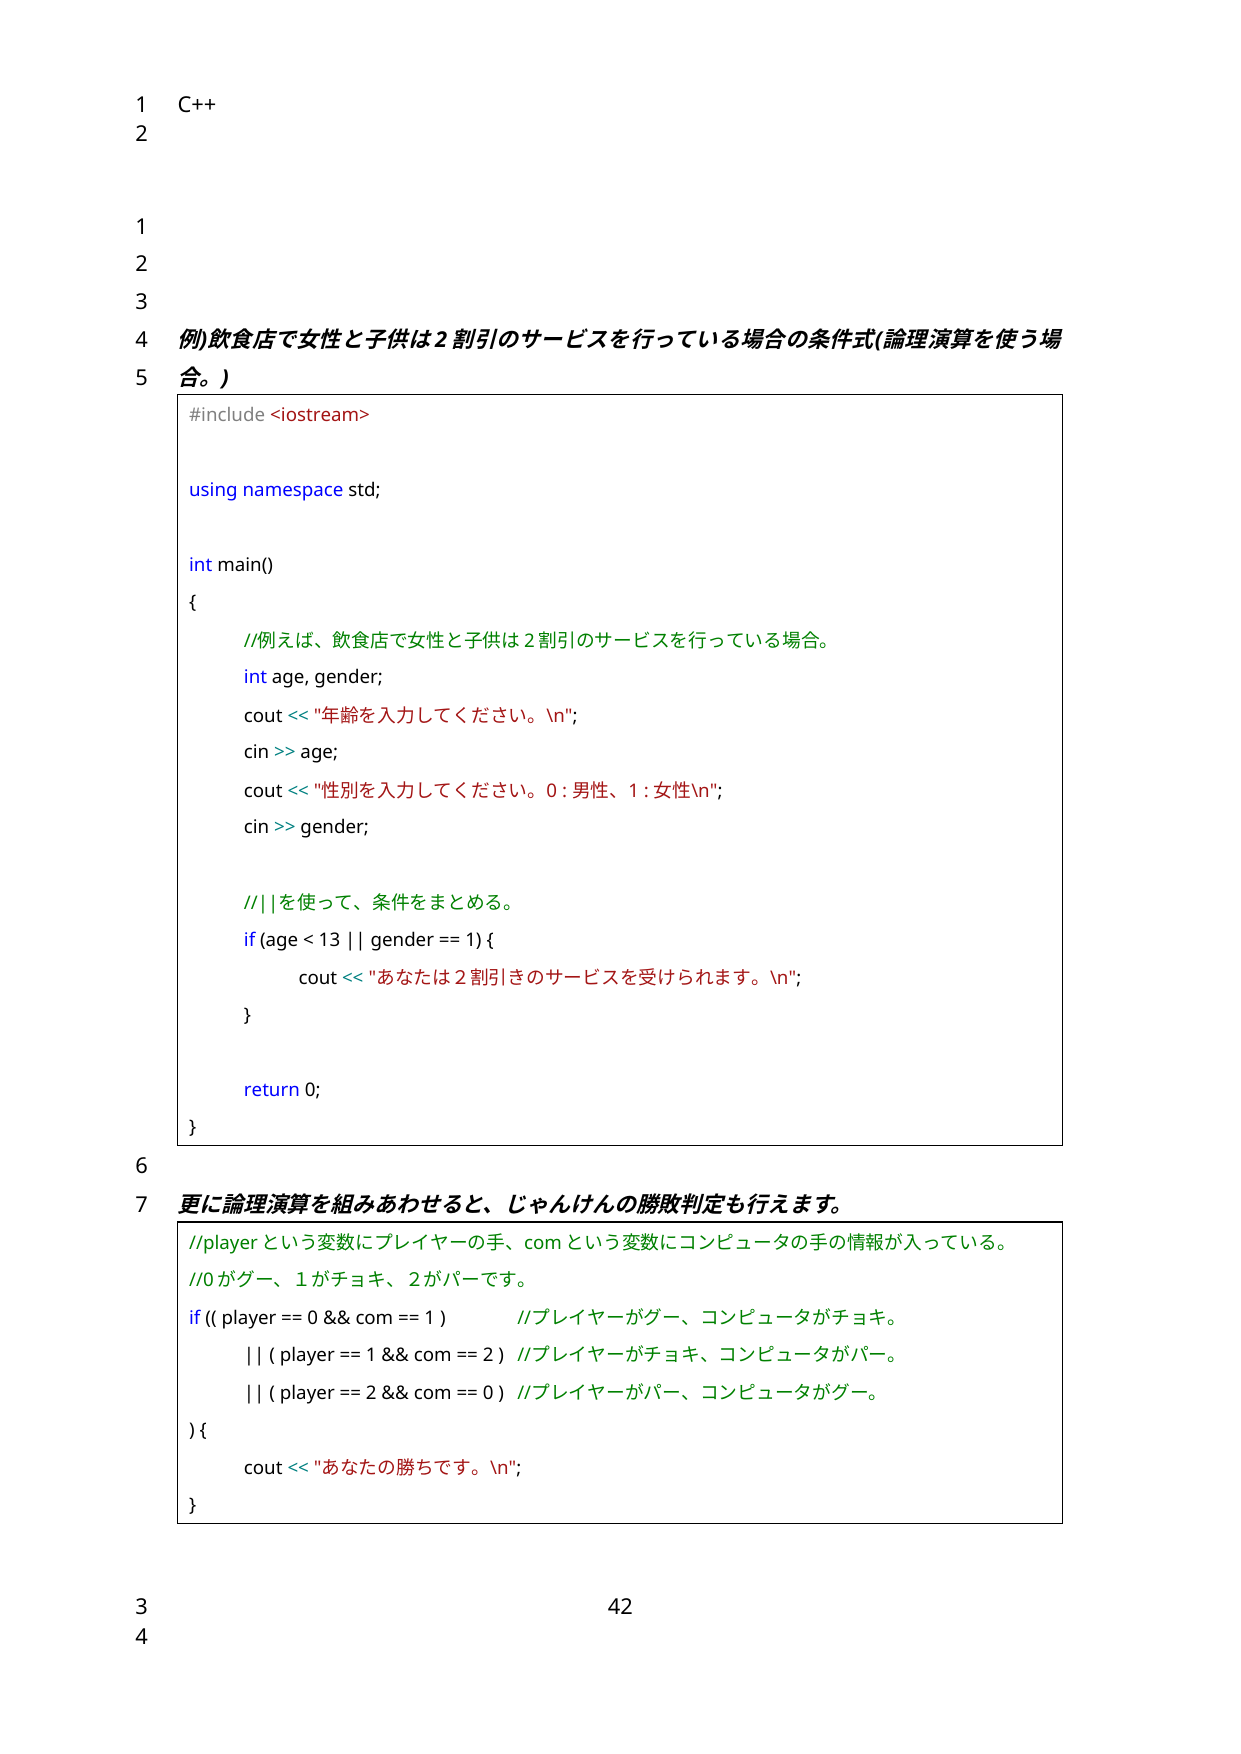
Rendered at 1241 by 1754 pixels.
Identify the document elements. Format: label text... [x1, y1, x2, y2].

text 例)飲食店で女性と子供は2割引のサービスを行っている場合の条件式(論理演算を使う場合。) [177, 319, 1063, 394]
text 更に論理演算を組みあわせると、じゃんけんの勝敗判定も行えます。 [177, 1184, 1063, 1221]
table_header //playerという変数にプレイヤーの手、comという変数にコンピュータの手の情報が入っている。 //0がグー、１がチョキ、２がパーです。 if (( player == 0 && com == 1 ) //プレイヤーがグー、コンピュータがチョキ。 || ( player == 1 && com == 2 ) //プレイヤーがチョキ、コンピュータがパー。 || ( player == 2 && com == 0 ) //プレイヤーがパー、コンピュータがグー。 ) { cout << "あなたの勝ちです。\n"; } [178, 1223, 1062, 1522]
table_header #include <iostream> using namespace std; int main() { //例えば、飲食店で女性と子供は2割引のサービスを行っている場合。 int age, gender; cout << "年齢を入力してください。\n"; cin >> age; cout << "性別を入力してください。0 : 男性、1 : 女性\n"; cin >> gender; //||を使って、条件をまとめる。 if (age < 13 || gender == 1) { cout << "あなたは２割引きのサービスを受けられます。\n"; } return 0; } [178, 395, 1062, 1145]
